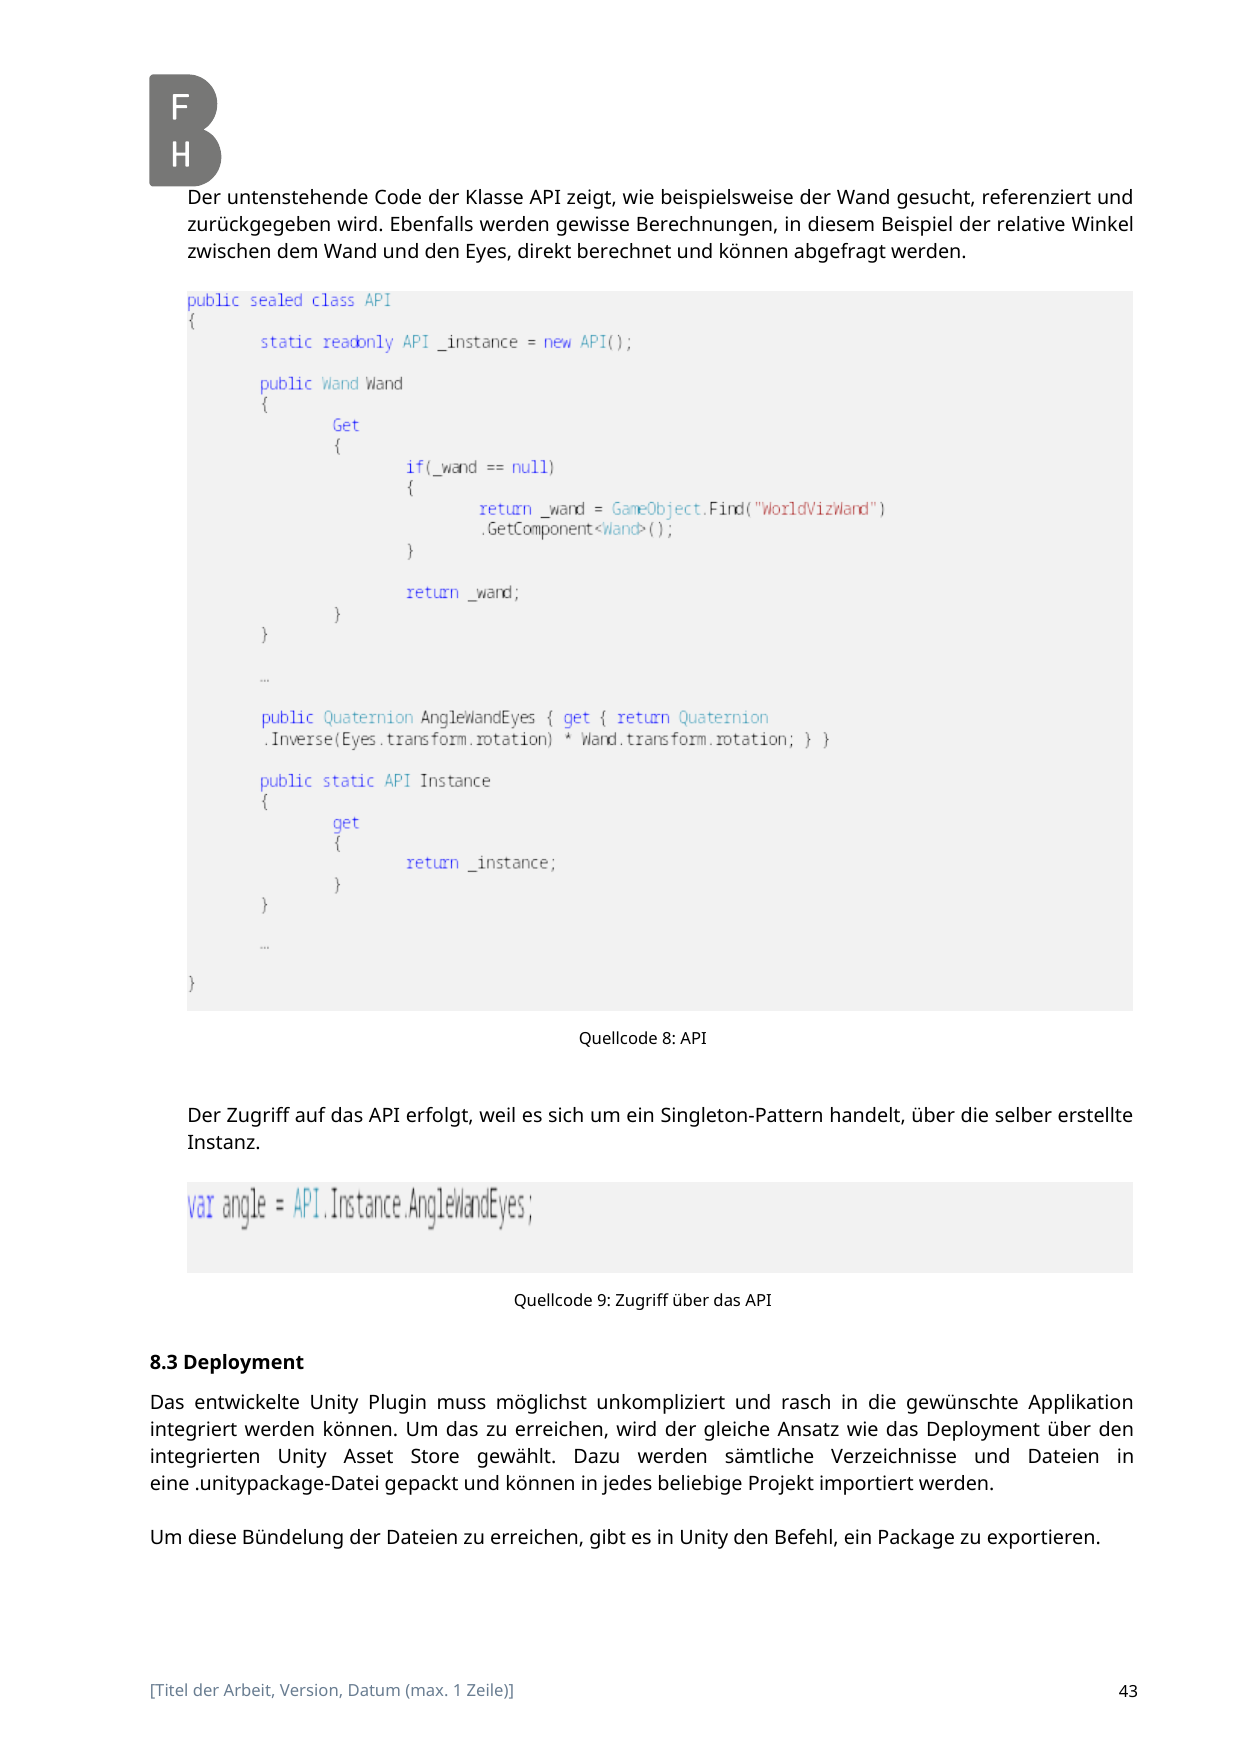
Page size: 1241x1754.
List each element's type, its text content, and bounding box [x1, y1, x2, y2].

list Der untenstehende Code der Klasse API zeigt, wie beispielsweise der Wand gesucht, referenziert und zurückgegeben wird. Ebenfalls werden gewisse Berechnungen, in diesem Beispiel der relative Winkel zwischen dem Wand und den Eyes, direkt berechnet und können abgefragt werden. [187, 183, 1136, 264]
subtitle Deployment [149, 1348, 1136, 1376]
list Der Zugriff auf das API erfolgt, weil es sich um ein Singleton-Pattern handelt, über die selber erstellte Instanz. [187, 1101, 1136, 1155]
text Das entwickelte Unity Plugin muss möglichst unkompliziert und rasch in die gewünschte Applikation integriert werden können. Um das zu erreichen, wird der gleiche Ansatz wie das Deployment über den integrierten Unity Asset Store gewählt. Dazu werden sämtliche Verzeichnisse und Dateien in eine .unitypackage-Datei gepackt und können in jedes beliebige Projekt importiert werden. [149, 1388, 1136, 1496]
text Um diese Bündelung der Dateien zu erreichen, gibt es in Unity den Befehl, ein Package zu exportieren. [149, 1523, 1136, 1550]
